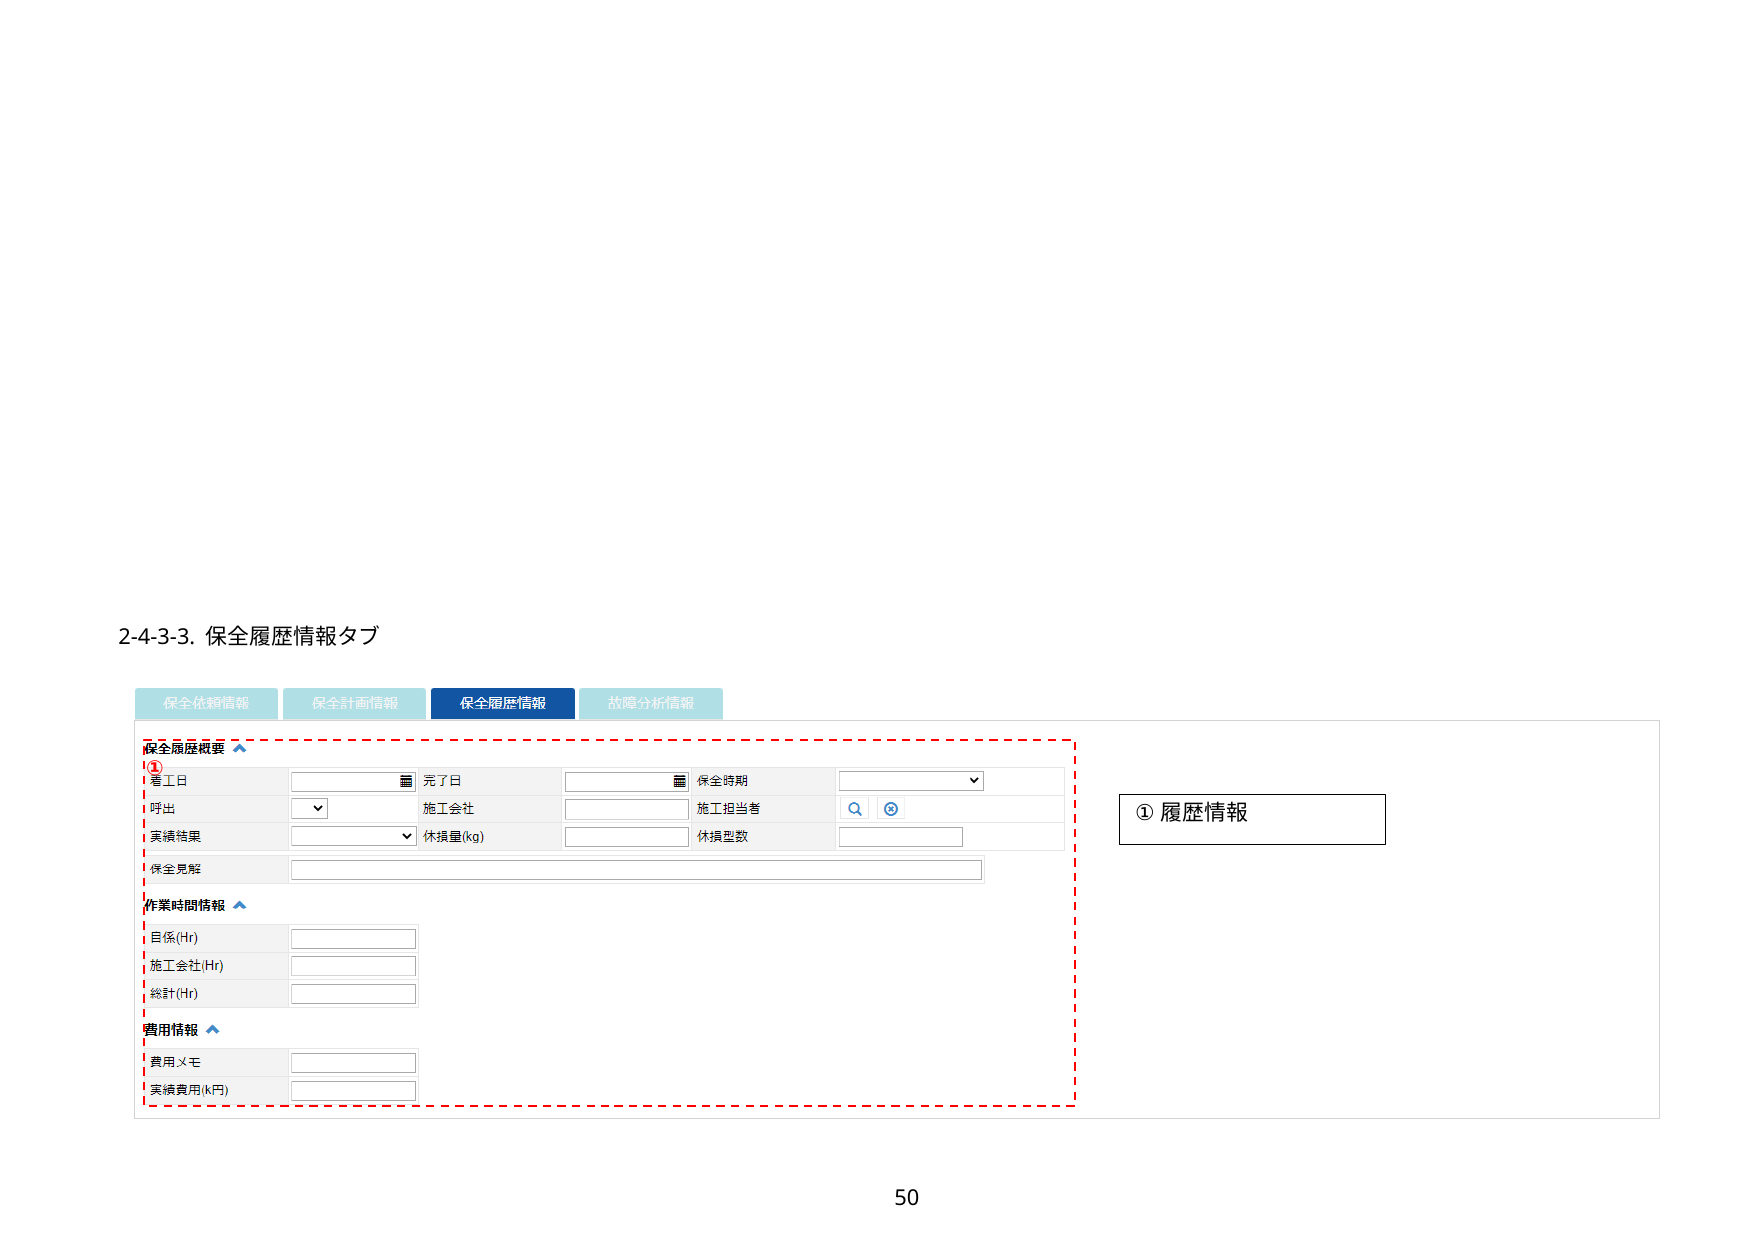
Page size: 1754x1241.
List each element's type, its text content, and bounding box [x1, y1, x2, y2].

subtitle 保全履歴情報タブ [118, 605, 1695, 665]
picture [117, 686, 1694, 1132]
